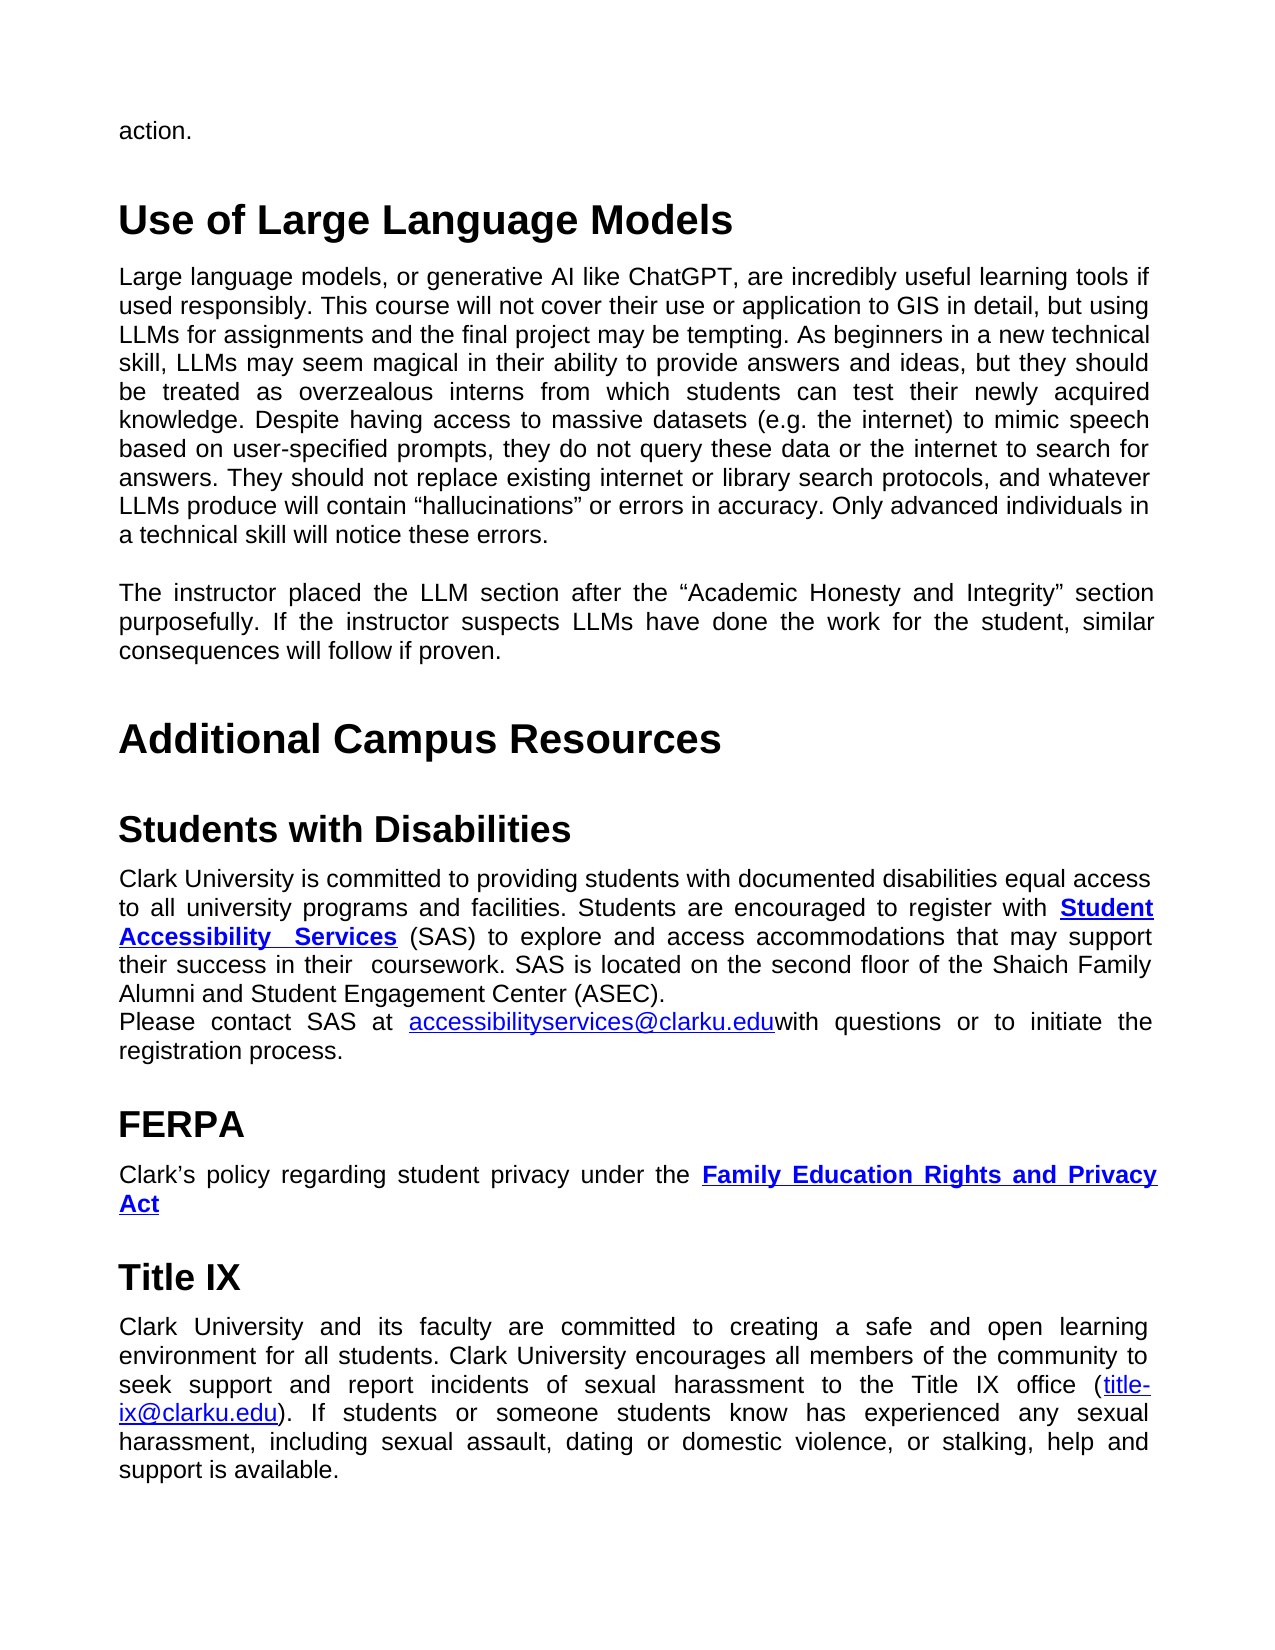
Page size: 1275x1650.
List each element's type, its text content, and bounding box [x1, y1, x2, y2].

subtitle FERPA [118, 1102, 1157, 1145]
subtitle Students with Disabilities [118, 807, 1157, 850]
text Clark University is committed to providing students with documented disabilities equal access to all university programs and facilities. Students are encouraged to register with Student Accessibility Services (SAS) to explore and access accommodations that may support their success in their coursework. SAS is located on the second floor of the Shaich Family Alumni and Student Engagement Center (ASEC). [118, 865, 1153, 1008]
text Large language models, or generative AI like ChatGPT, are incredibly useful learning tools if used responsibly. This course will not cover their use or application to GIS in detail, but using LLMs for assignments and the final project may be tempting. As beginners in a new technical skill, LLMs may seem magical in their ability to provide answers and ideas, but they should be treated as overzealous interns from which students can test their newly acquired knowledge. Despite having access to massive datasets (e.g. the internet) to mimic speech based on user-specified prompts, they do not query these data or the internet to search for answers. They should not replace existing internet or library search protocols, and whatever LLMs produce will contain “hallucinations” or errors in accuracy. Only advanced individuals in a technical skill will notice these errors. [118, 263, 1152, 548]
text The instructor placed the LLM section after the “Academic Honesty and Integrity” section purposefully. If the instructor suspects LLMs have done the work for the student, similar consequences will follow if proven. [118, 579, 1156, 665]
subtitle Use of Large Language Models [118, 195, 1157, 243]
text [119, 117, 1155, 145]
text Clark University and its faculty are committed to creating a safe and open learning environment for all students. Clark University encourages all members of the community to seek support and report incidents of sexual harassment to the Title IX office (title-ix@clarku.edu). If students or someone students know has experienced any sexual harassment, including sexual assault, dating or domestic violence, or stalking, help and support is available. [119, 1313, 1150, 1484]
subtitle Additional Campus Resources [118, 715, 1157, 763]
subtitle Title IX [118, 1255, 1157, 1298]
text Clark’s policy regarding student privacy under the Family Education Rights and Privacy Act [119, 1160, 1157, 1218]
text Please contact SAS at accessibilityservices@clarku.eduwith questions or to initiate the registration process. [118, 1008, 1153, 1065]
